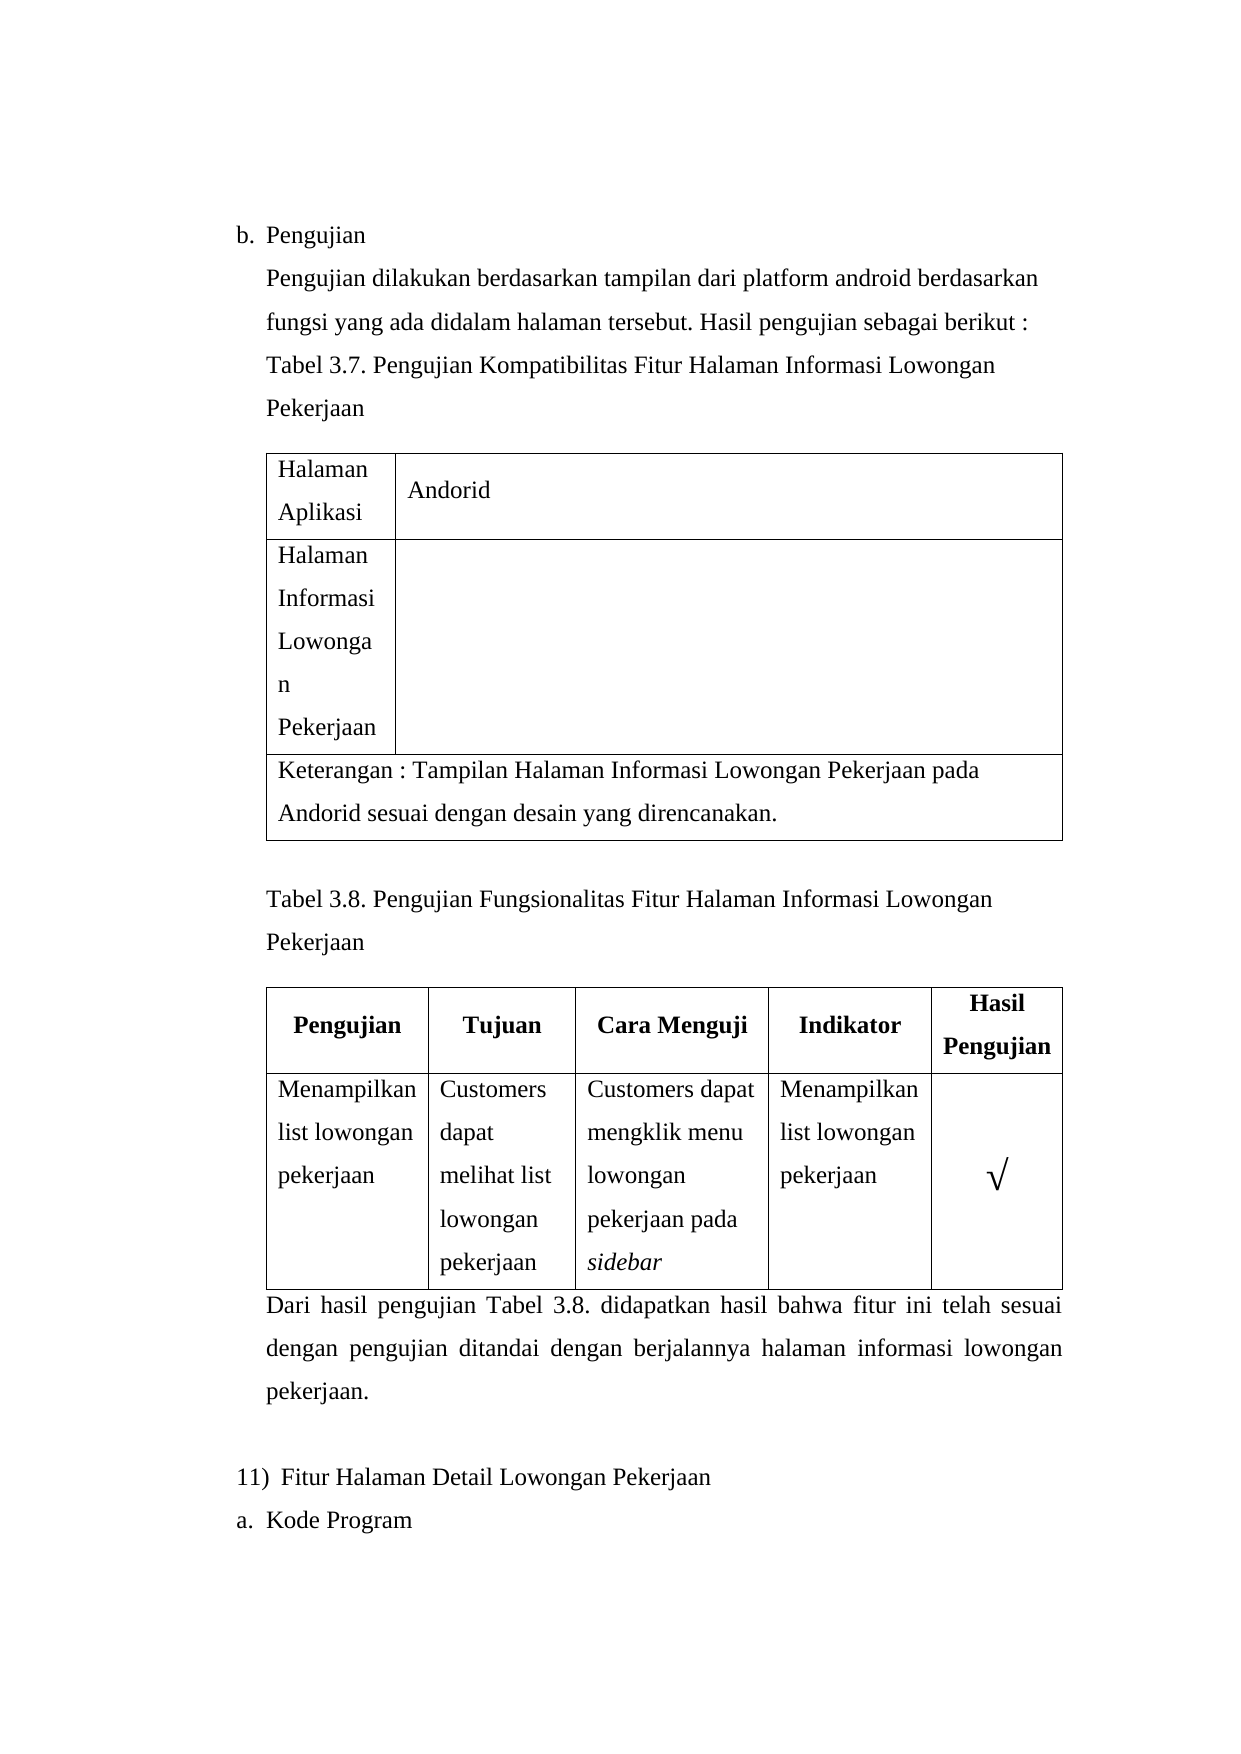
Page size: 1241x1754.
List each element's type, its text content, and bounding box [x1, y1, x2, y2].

list Dari hasil pengujian Tabel 3.8. didapatkan hasil bahwa fitur ini telah sesuai dengan pengujian ditandai dengan berjalannya halaman informasi lowongan pekerjaan. [266, 1290, 1063, 1405]
list Pengujian dilakukan berdasarkan tampilan dari platform android berdasarkan fungsi yang ada didalam halaman tersebut. Hasil pengujian sebagai berikut : [266, 263, 1063, 335]
table_header Tujuan [429, 988, 575, 1073]
table_cell Halaman Informasi Lowongan Pekerjaan [267, 540, 395, 754]
table_header Indikator [769, 988, 931, 1073]
list Tabel 3.7. Pengujian Kompatibilitas Fitur Halaman Informasi Lowongan Pekerjaan [266, 350, 1063, 422]
table_cell Customers dapat melihat list lowongan pekerjaan [429, 1074, 575, 1289]
list Pengujian [236, 220, 1063, 249]
table_cell Menampilkan list lowongan pekerjaan [267, 1074, 428, 1289]
list Tabel 3.8. Pengujian Fungsionalitas Fitur Halaman Informasi Lowongan Pekerjaan [266, 841, 1063, 956]
table_cell Keterangan : Tampilan Halaman Informasi Lowongan Pekerjaan pada Andorid sesuai dengan desain yang direncanakan. [267, 755, 1062, 840]
table_cell Customers dapat mengklik menu lowongan pekerjaan pada sidebar [576, 1074, 768, 1289]
table_header Pengujian [267, 988, 428, 1073]
table_header Hasil Pengujian [932, 988, 1062, 1073]
table_header Halaman Aplikasi [267, 454, 395, 539]
table_header Andorid [396, 454, 1062, 539]
table_cell [396, 540, 1062, 754]
list Kode Program [236, 1505, 1063, 1534]
table_cell Menampilkan list lowongan pekerjaan [769, 1074, 931, 1289]
list Fitur Halaman Detail Lowongan Pekerjaan [236, 1462, 1063, 1491]
table_header Cara Menguji [576, 988, 768, 1073]
table_cell √ [932, 1074, 1062, 1289]
